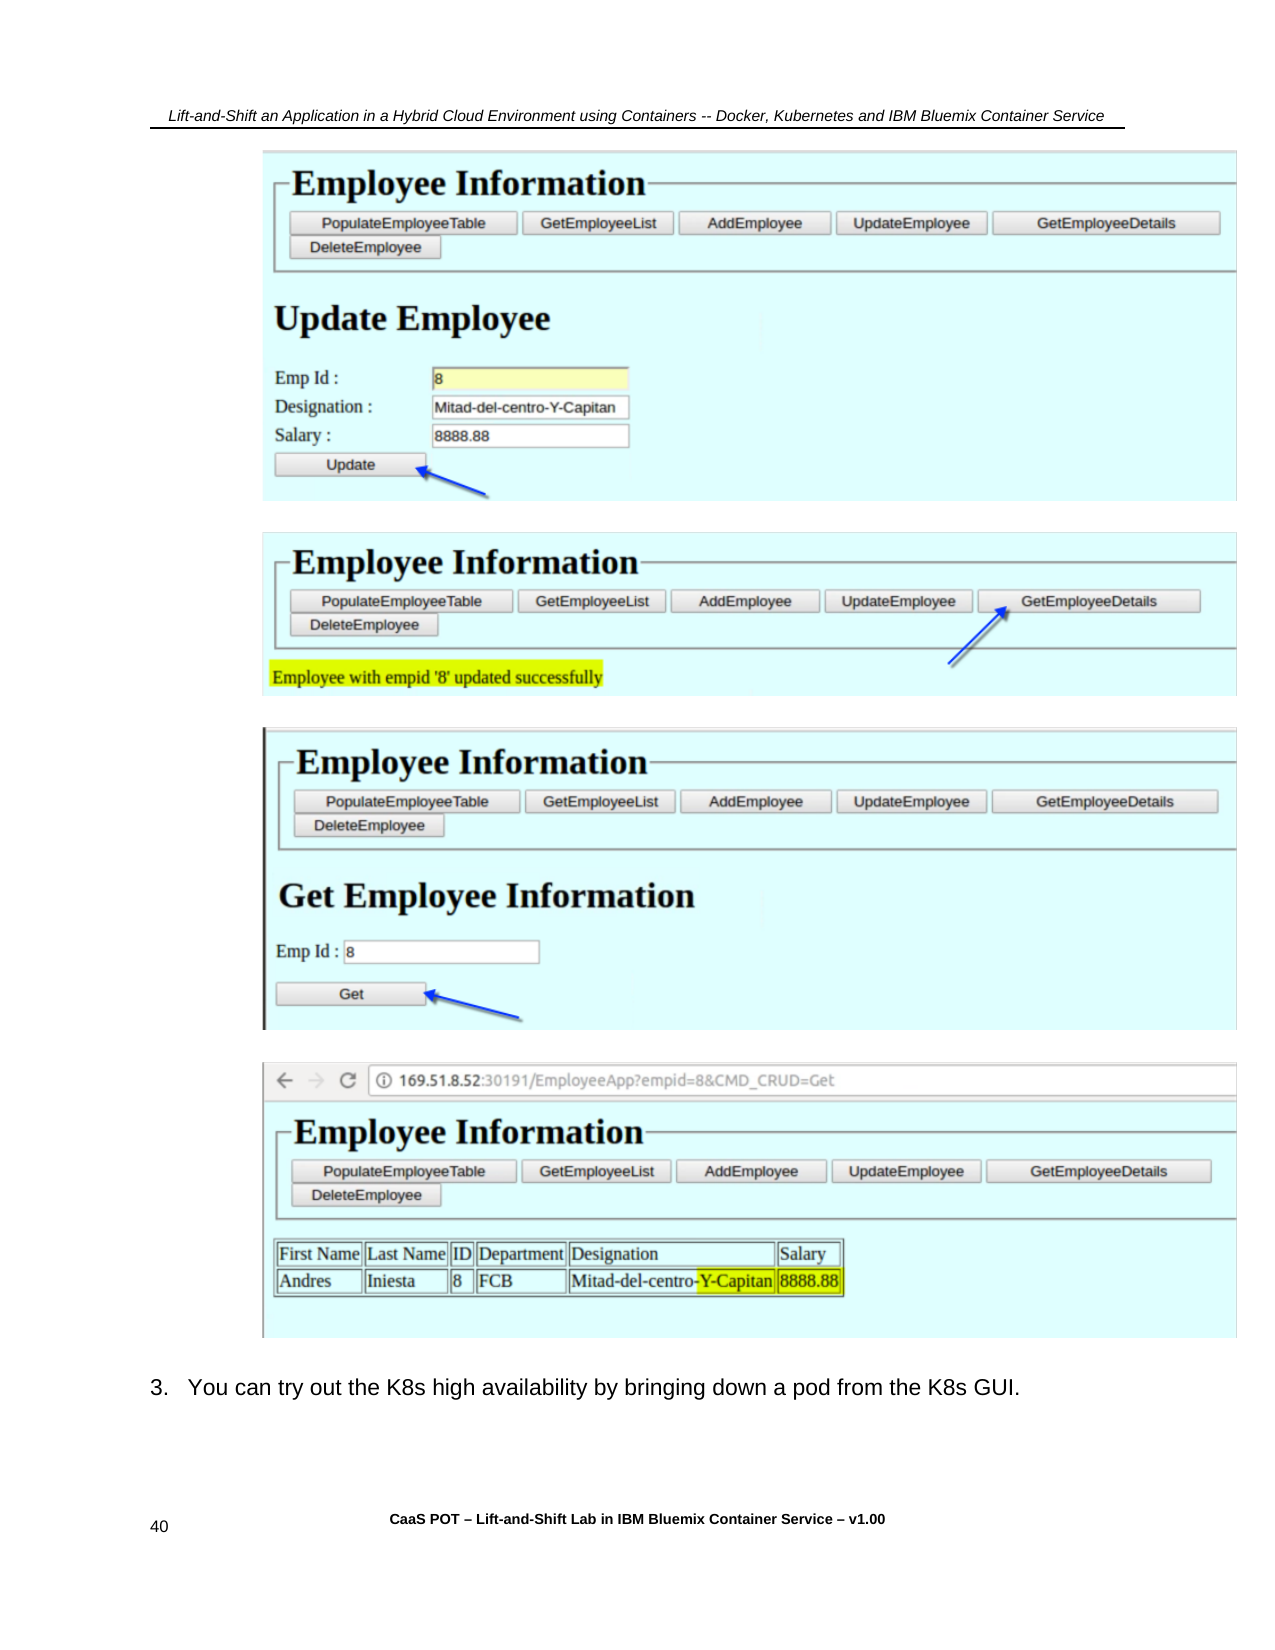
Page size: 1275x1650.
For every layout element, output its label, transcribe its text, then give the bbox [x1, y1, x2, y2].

picture [262, 150, 1238, 501]
picture [262, 1061, 1238, 1338]
picture [262, 531, 1238, 696]
picture [262, 726, 1238, 1030]
list You can try out the K8s high availability by bringing down a pod from the K8s GUI. [150, 1369, 1125, 1400]
